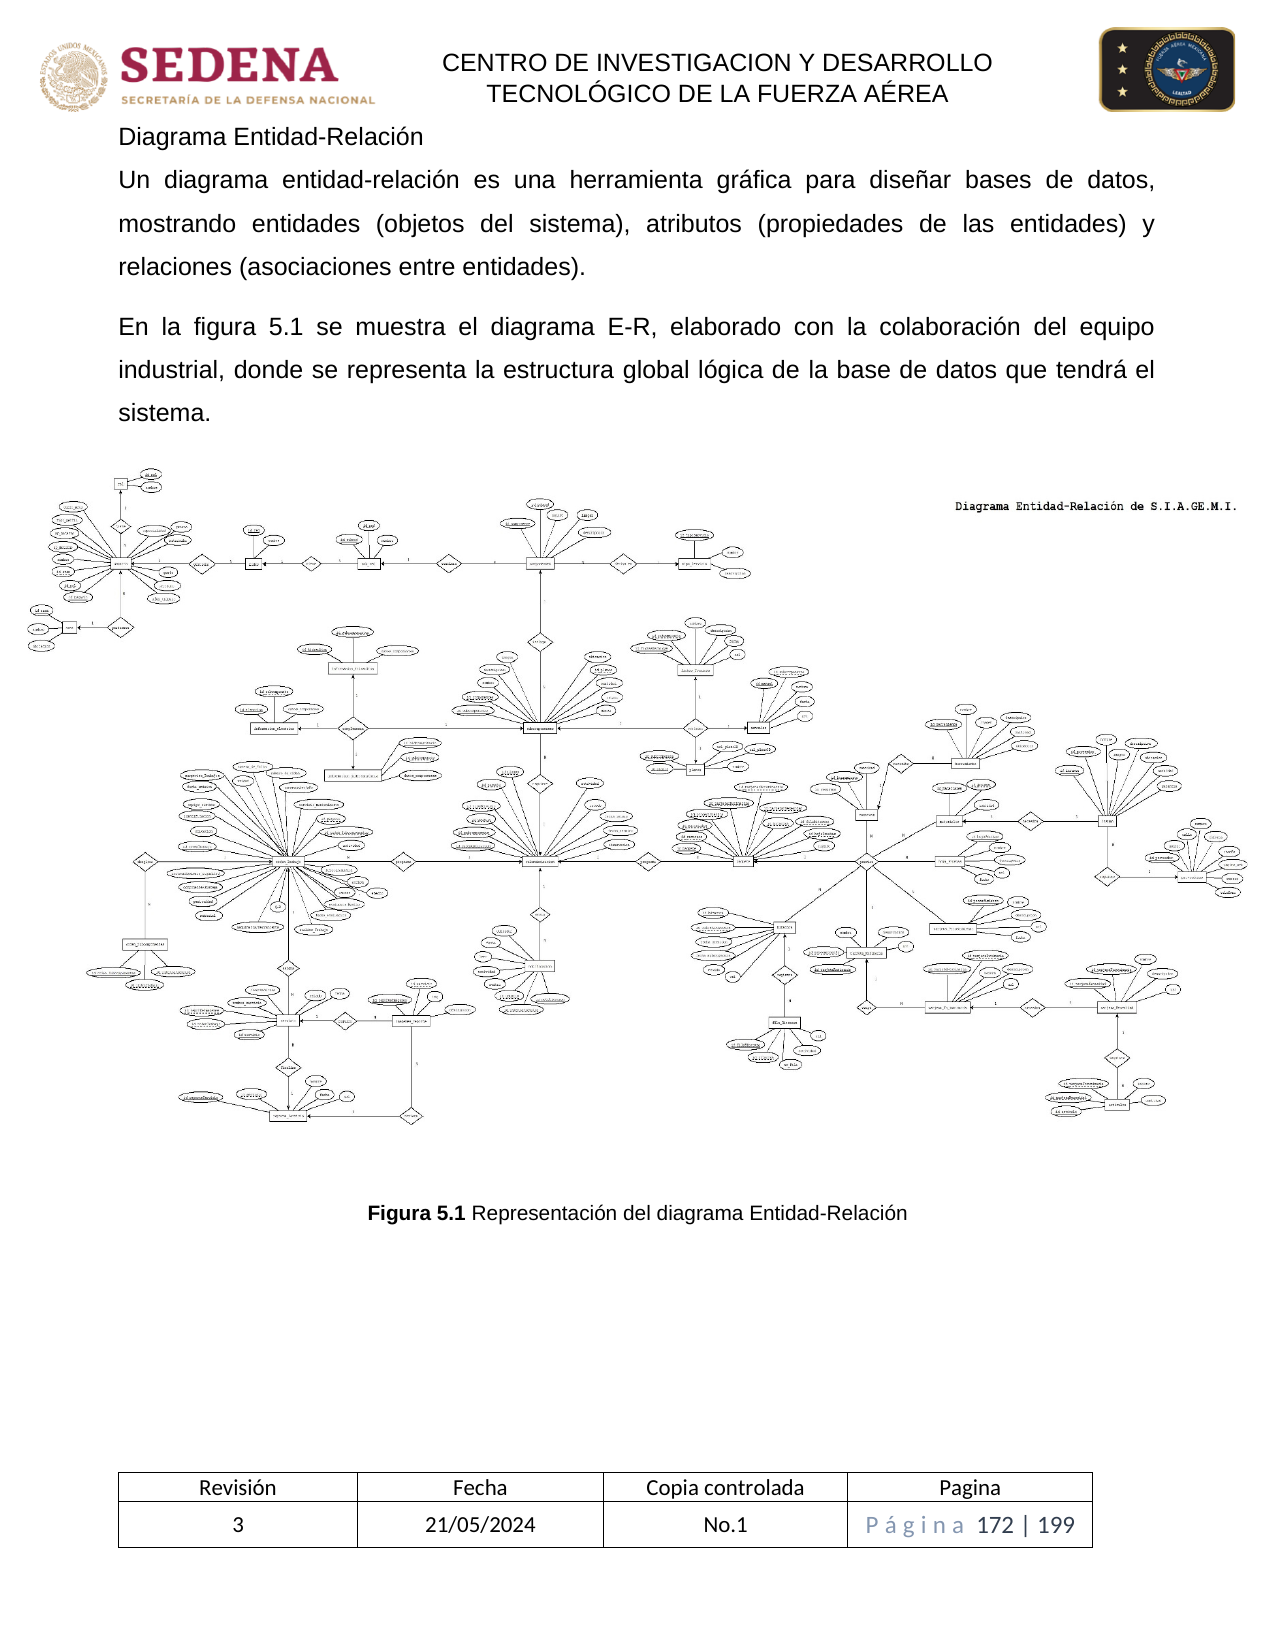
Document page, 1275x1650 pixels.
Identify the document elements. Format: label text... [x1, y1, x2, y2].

text Figura 5.1 Representación del diagrama Entidad-Relación [118, 1200, 1157, 1224]
text En la figura 5.1 se muestra el diagrama E-R, elaborado con la colaboración del equipo industrial, donde se representa la estructura global lógica de la base de datos que tendrá el sistema. [118, 311, 1157, 426]
picture [27, 468, 1248, 1125]
subtitle Diagrama Entidad-Relación [118, 122, 1157, 151]
text Un diagrama entidad-relación es una herramienta gráfica para diseñar bases de datos, mostrando entidades (objetos del sistema), atributos (propiedades de las entidades) y relaciones (asociaciones entre entidades). [118, 165, 1157, 280]
picture [39, 27, 1236, 112]
